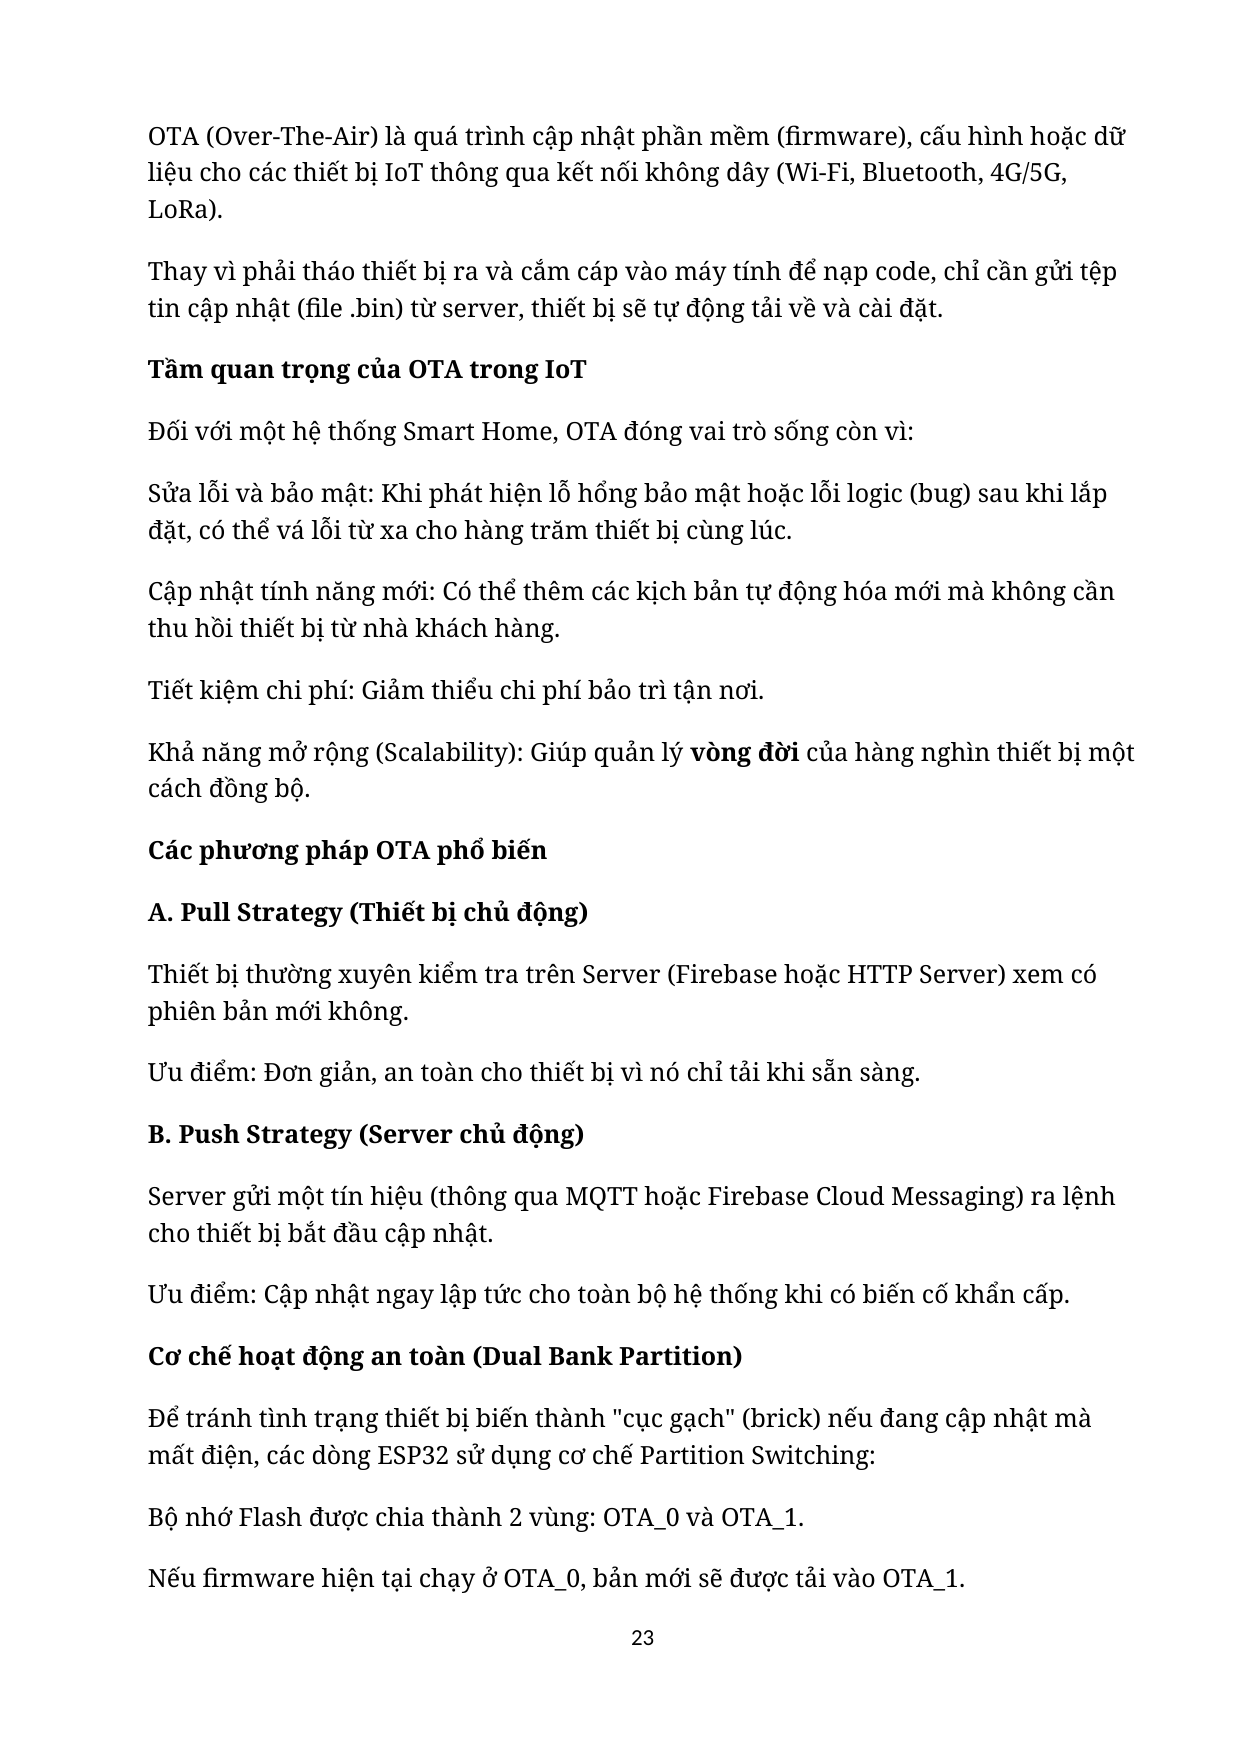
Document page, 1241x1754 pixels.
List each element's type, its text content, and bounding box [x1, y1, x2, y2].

text Nếu firmware hiện tại chạy ở OTA_0, bản mới sẽ được tải vào OTA_1. [148, 1561, 1137, 1595]
text Thay vì phải tháo thiết bị ra và cắm cáp vào máy tính để nạp code, chỉ cần gửi tệp tin cập nhật (file .bin) từ server, thiết bị sẽ tự động tải về và cài đặt. [148, 253, 1137, 324]
text Cơ chế hoạt động an toàn (Dual Bank Partition) [148, 1339, 1137, 1373]
text Thiết bị thường xuyên kiểm tra trên Server (Firebase hoặc HTTP Server) xem có phiên bản mới không. [148, 956, 1137, 1027]
text A. Pull Strategy (Thiết bị chủ động) [148, 895, 1137, 929]
text Tầm quan trọng của OTA trong IoT [148, 352, 1137, 386]
text Khả năng mở rộng (Scalability): Giúp quản lý vòng đời của hàng nghìn thiết bị một cách đồng bộ. [148, 734, 1137, 805]
text Bộ nhớ Flash được chia thành 2 vùng: OTA_0 và OTA_1. [148, 1499, 1137, 1533]
text Sửa lỗi và bảo mật: Khi phát hiện lỗ hổng bảo mật hoặc lỗi logic (bug) sau khi lắp đặt, có thể vá lỗi từ xa cho hàng trăm thiết bị cùng lúc. [148, 476, 1137, 546]
text Tiết kiệm chi phí: Giảm thiểu chi phí bảo trì tận nơi. [148, 673, 1137, 707]
text Các phương pháp OTA phổ biến [148, 833, 1137, 867]
text Ưu điểm: Cập nhật ngay lập tức cho toàn bộ hệ thống khi có biến cố khẩn cấp. [148, 1277, 1137, 1311]
text OTA (Over-The-Air) là quá trình cập nhật phần mềm (firmware), cấu hình hoặc dữ liệu cho các thiết bị IoT thông qua kết nối không dây (Wi-Fi, Bluetooth, 4G/5G, LoRa). [148, 118, 1137, 226]
text Cập nhật tính năng mới: Có thể thêm các kịch bản tự động hóa mới mà không cần thu hồi thiết bị từ nhà khách hàng. [148, 574, 1137, 645]
text B. Push Strategy (Server chủ động) [148, 1117, 1137, 1151]
text Đối với một hệ thống Smart Home, OTA đóng vai trò sống còn vì: [148, 414, 1137, 448]
text Để tránh tình trạng thiết bị biến thành "cục gạch" (brick) nếu đang cập nhật mà mất điện, các dòng ESP32 sử dụng cơ chế Partition Switching: [148, 1401, 1137, 1471]
text Server gửi một tín hiệu (thông qua MQTT hoặc Firebase Cloud Messaging) ra lệnh cho thiết bị bắt đầu cập nhật. [148, 1178, 1137, 1249]
text Ưu điểm: Đơn giản, an toàn cho thiết bị vì nó chỉ tải khi sẵn sàng. [148, 1055, 1137, 1089]
